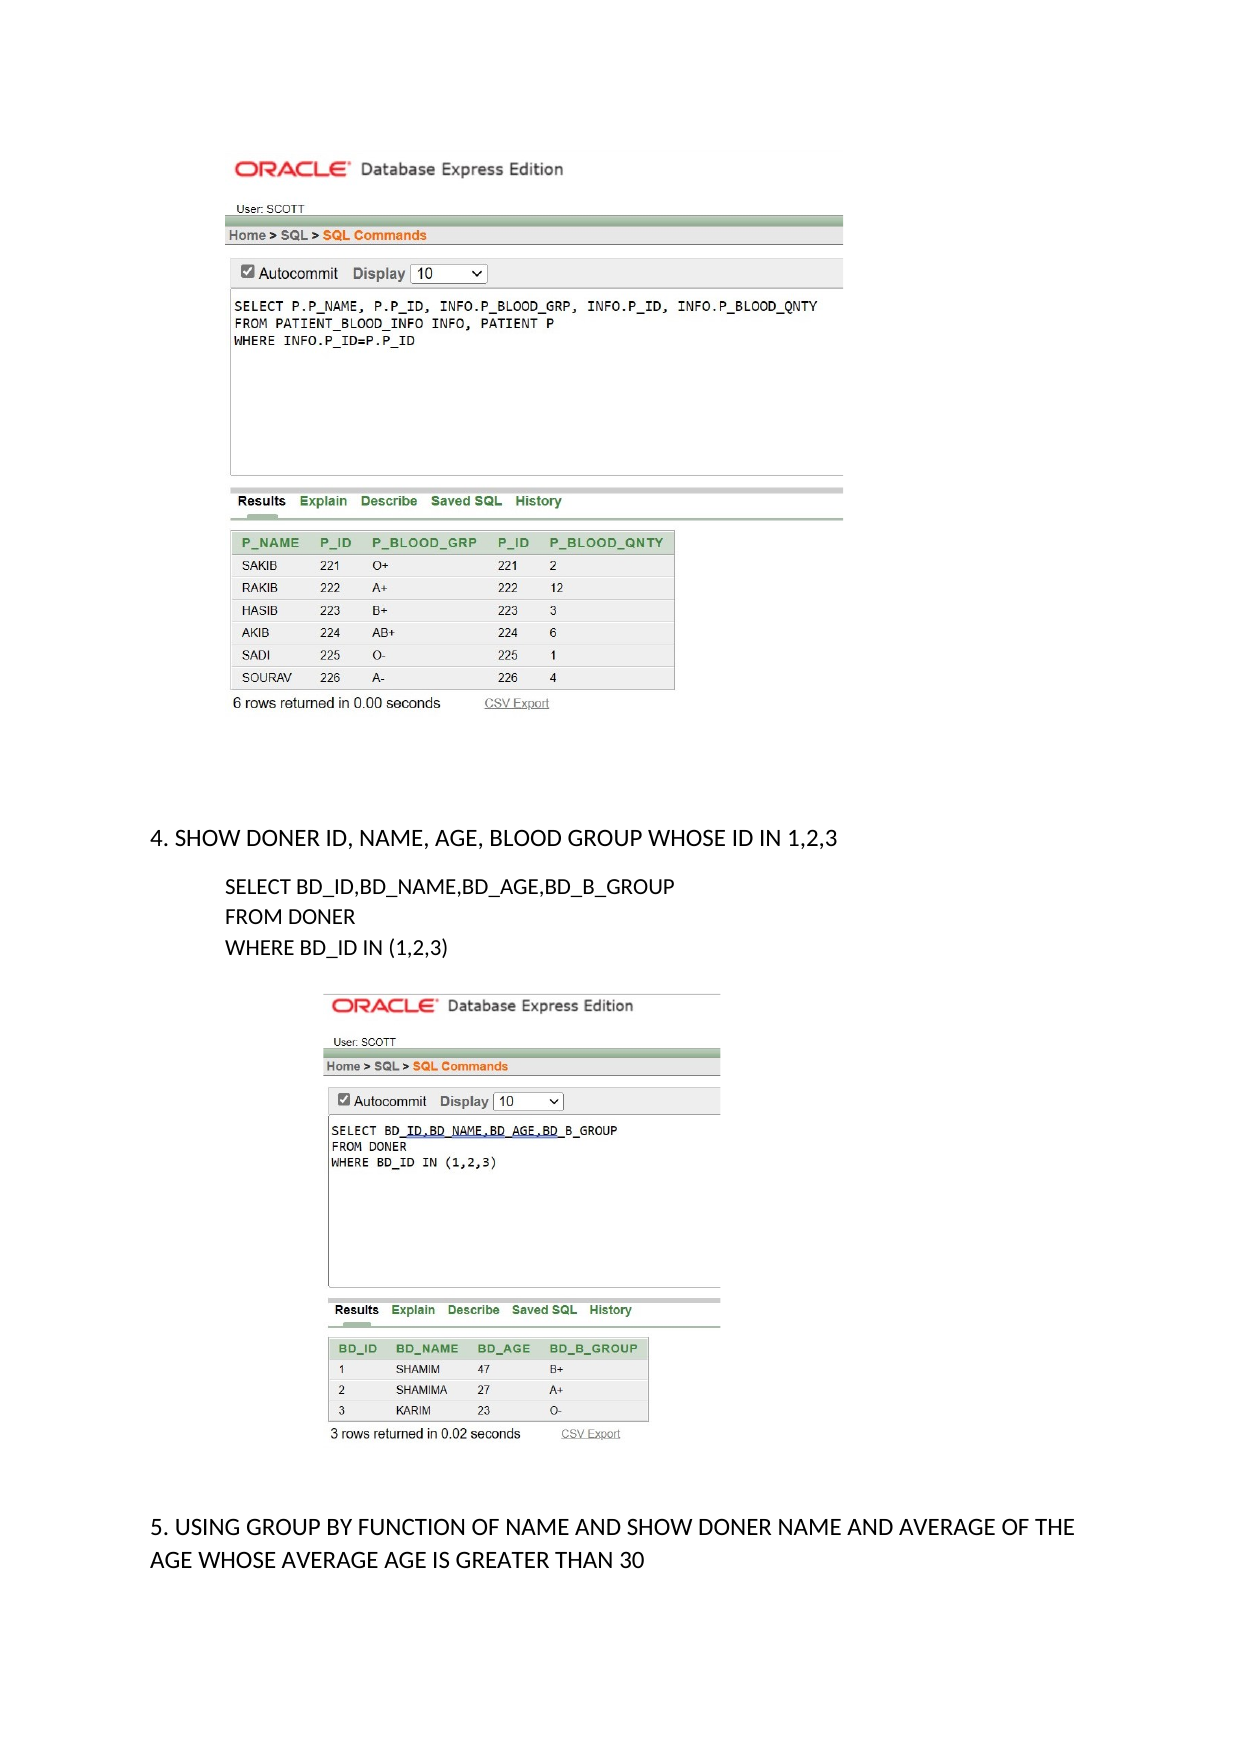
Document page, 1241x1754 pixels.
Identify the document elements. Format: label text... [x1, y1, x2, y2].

text FROM DONER [225, 902, 1090, 930]
text SELECT BD_ID,BD_NAME,BD_AGE,BD_B_GROUP [225, 872, 1090, 900]
picture [225, 150, 844, 722]
text 4. SHOW DONER ID, NAME, AGE, BLOOD GROUP WHOSE ID IN 1,2,3 [150, 823, 1090, 853]
text 5. USING GROUP BY FUNCTION OF NAME AND SHOW DONER NAME AND AVERAGE OF THE AGE WHOSE AVERAGE AGE IS GREATER THAN 30 [150, 1511, 1090, 1574]
picture [323, 993, 721, 1460]
text WHERE BD_ID IN (1,2,3) [225, 933, 1090, 961]
